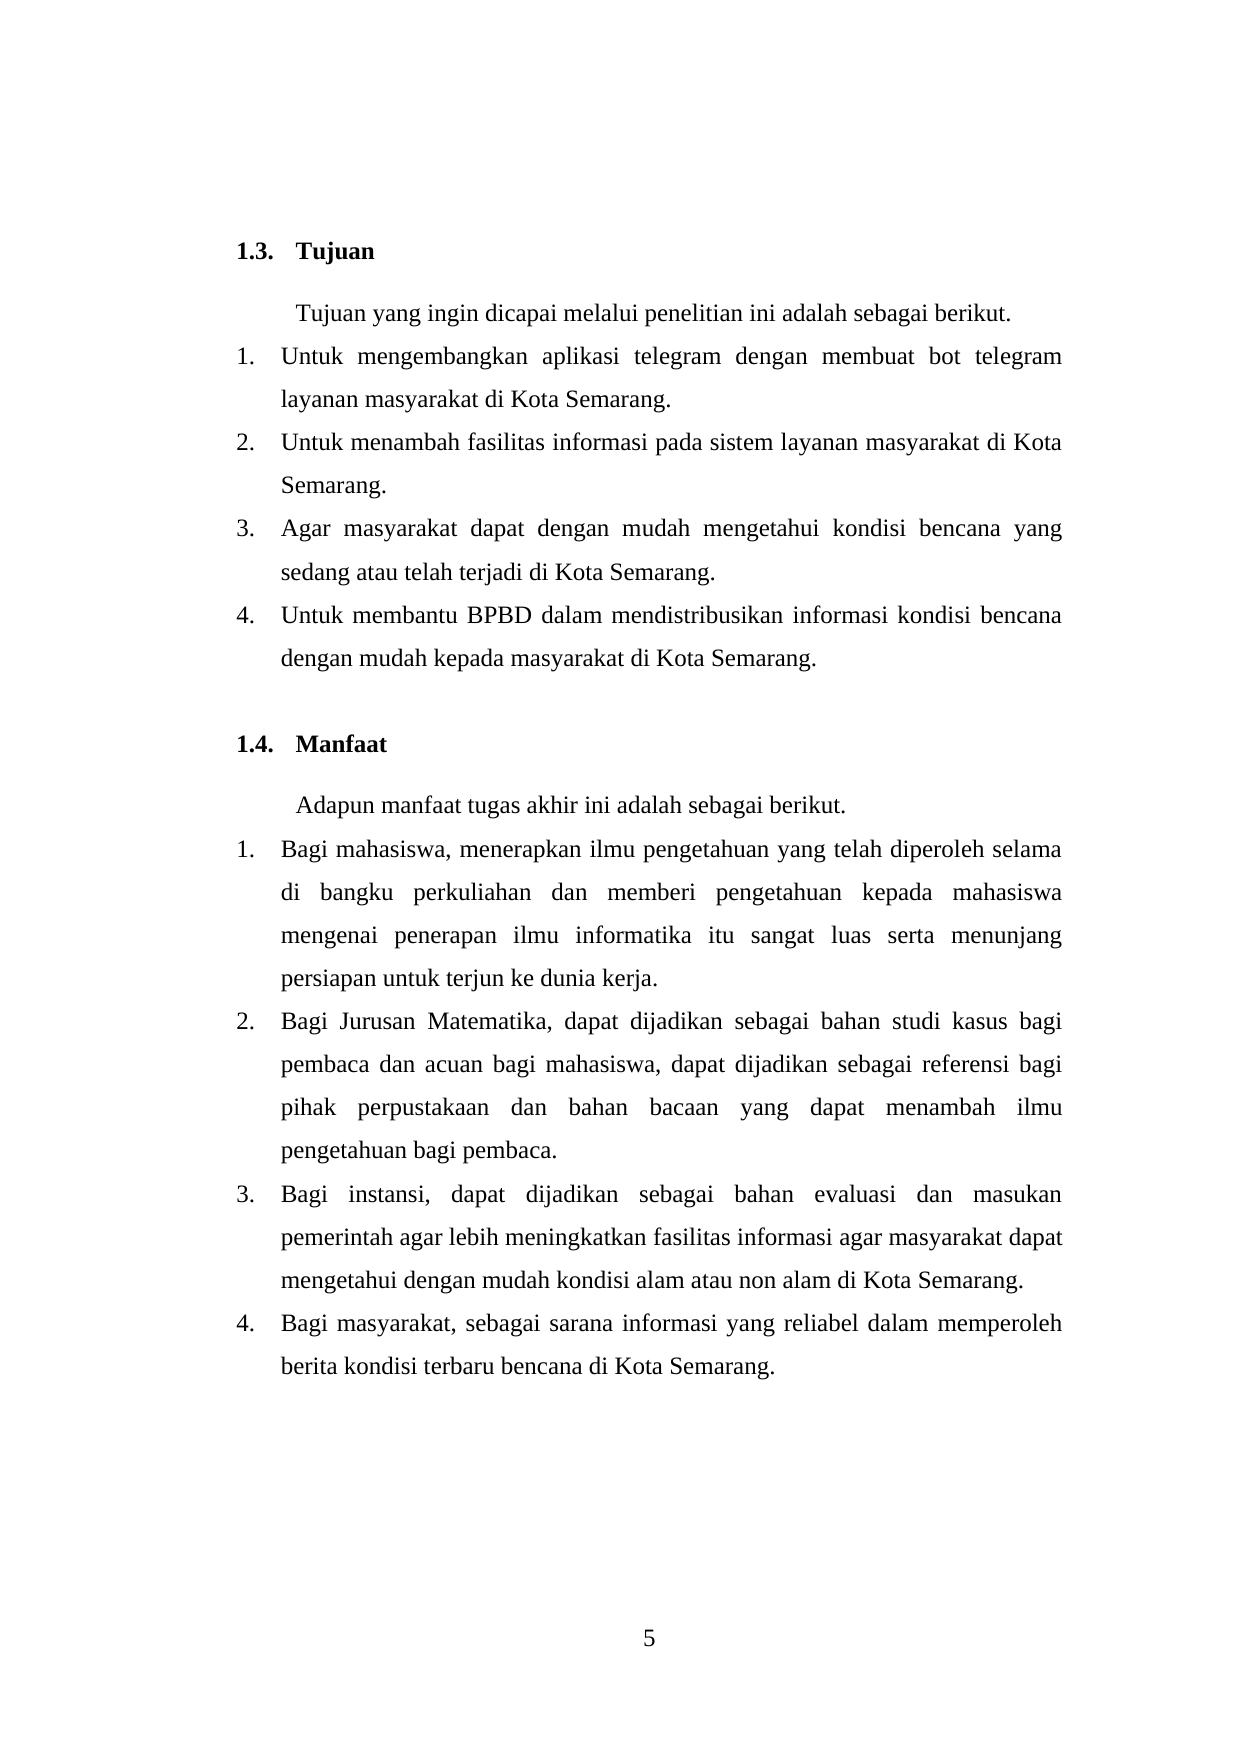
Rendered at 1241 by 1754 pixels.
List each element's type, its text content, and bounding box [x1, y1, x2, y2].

list Untuk membantu BPBD dalam mendistribusikan informasi kondisi bencana dengan mudah kepada masyarakat di Kota Semarang. [236, 600, 1063, 672]
list Tujuan yang ingin dicapai melalui penelitian ini adalah sebagai berikut. [295, 298, 1063, 327]
list Bagi masyarakat, sebagai sarana informasi yang reliabel dalam memperoleh berita kondisi terbaru bencana di Kota Semarang. [236, 1308, 1063, 1380]
subtitle Manfaat [236, 729, 1062, 758]
list Untuk menambah fasilitas informasi pada sistem layanan masyarakat di Kota Semarang. [236, 427, 1063, 499]
list Untuk mengembangkan aplikasi telegram dengan membuat bot telegram layanan masyarakat di Kota Semarang. [236, 341, 1063, 413]
subtitle Tujuan [236, 236, 1062, 265]
list Bagi mahasiswa, menerapkan ilmu pengetahuan yang telah diperoleh selama di bangku perkuliahan dan memberi pengetahuan kepada mahasiswa mengenai penerapan ilmu informatika itu sangat luas serta menunjang persiapan untuk terjun ke dunia kerja. [236, 834, 1063, 992]
list Adapun manfaat tugas akhir ini adalah sebagai berikut. [295, 791, 1063, 819]
list Bagi instansi, dapat dijadikan sebagai bahan evaluasi dan masukan pemerintah agar lebih meningkatkan fasilitas informasi agar masyarakat dapat mengetahui dengan mudah kondisi alam atau non alam di Kota Semarang. [236, 1179, 1063, 1294]
list Bagi Jurusan Matematika, dapat dijadikan sebagai bahan studi kasus bagi pembaca dan acuan bagi mahasiswa, dapat dijadikan sebagai referensi bagi pihak perpustakaan dan bahan bacaan yang dapat menambah ilmu pengetahuan bagi pembaca. [236, 1006, 1063, 1164]
list Agar masyarakat dapat dengan mudah mengetahui kondisi bencana yang sedang atau telah terjadi di Kota Semarang. [236, 513, 1063, 585]
